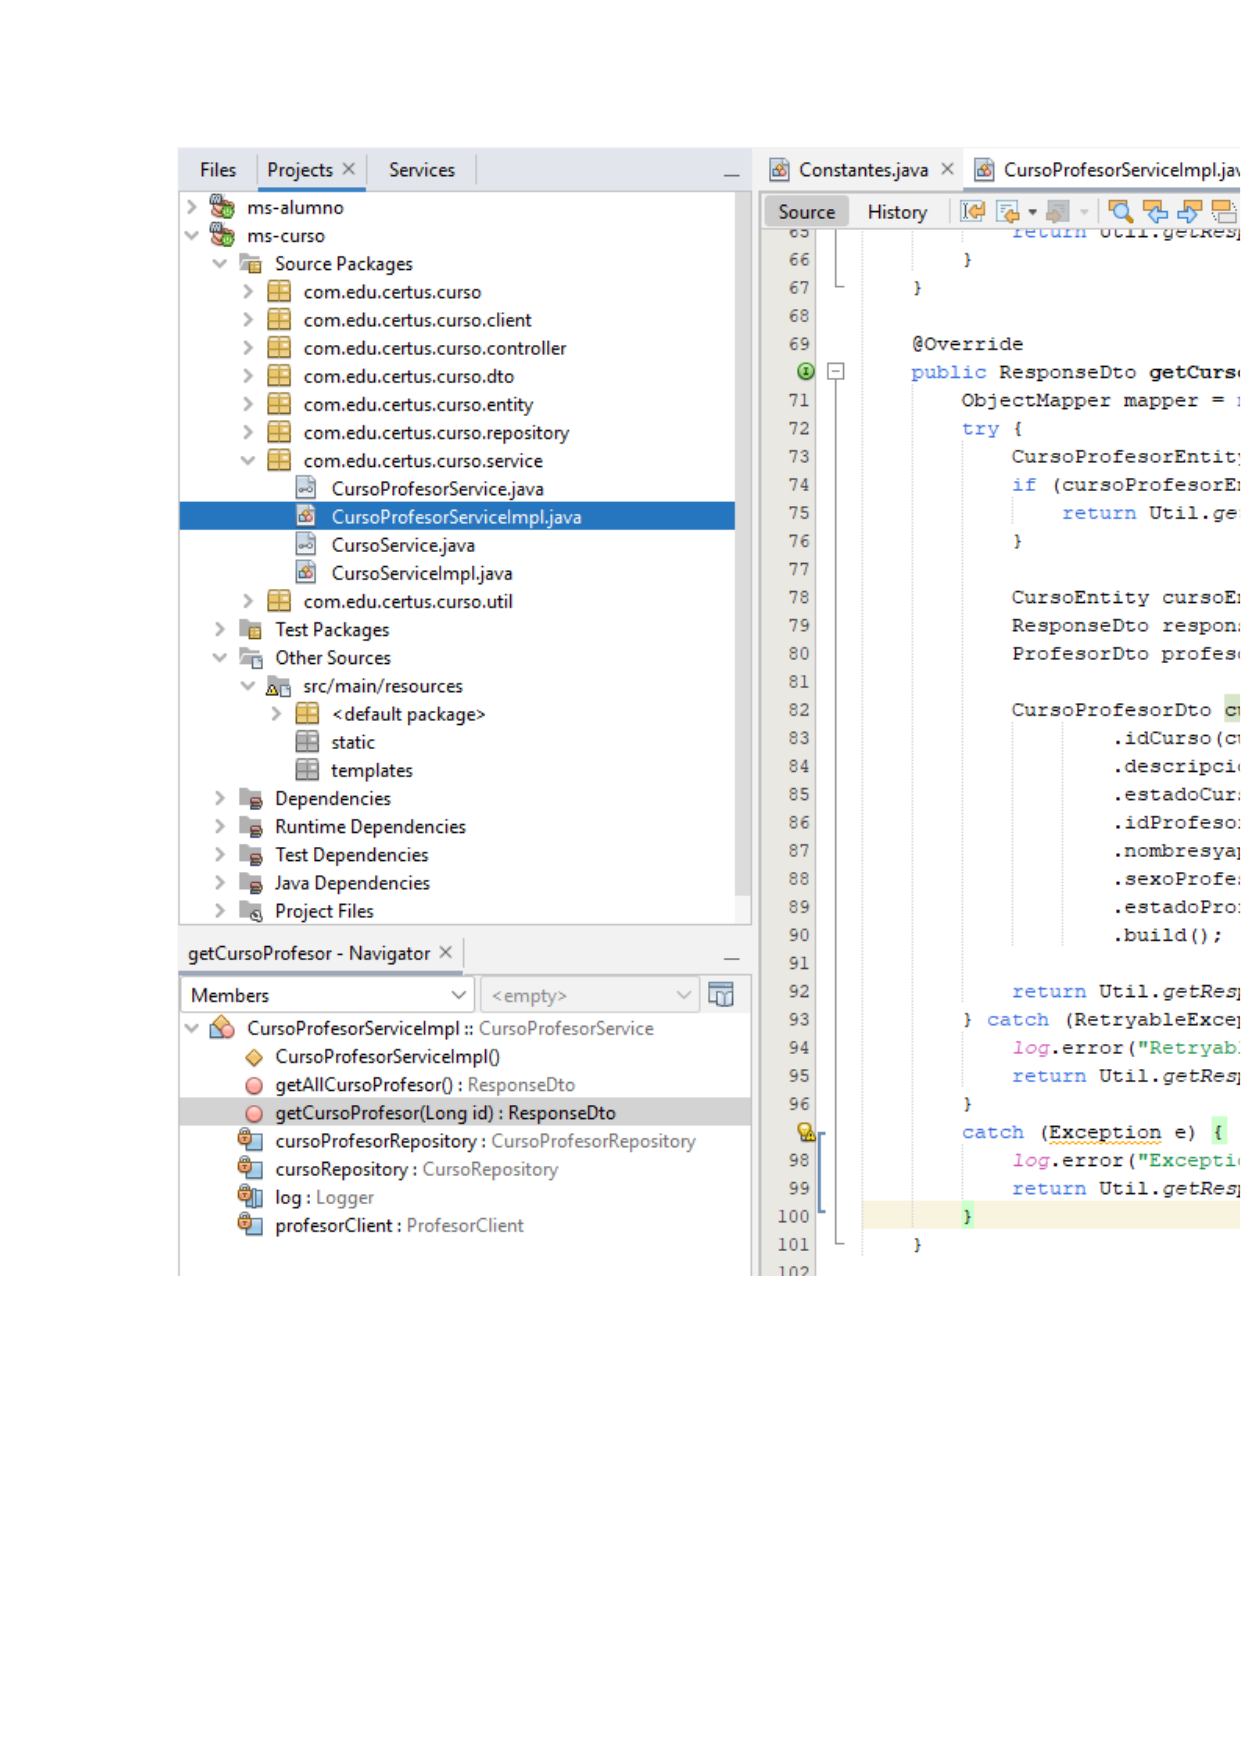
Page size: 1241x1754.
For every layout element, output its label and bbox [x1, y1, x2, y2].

picture [177, 147, 1241, 1276]
